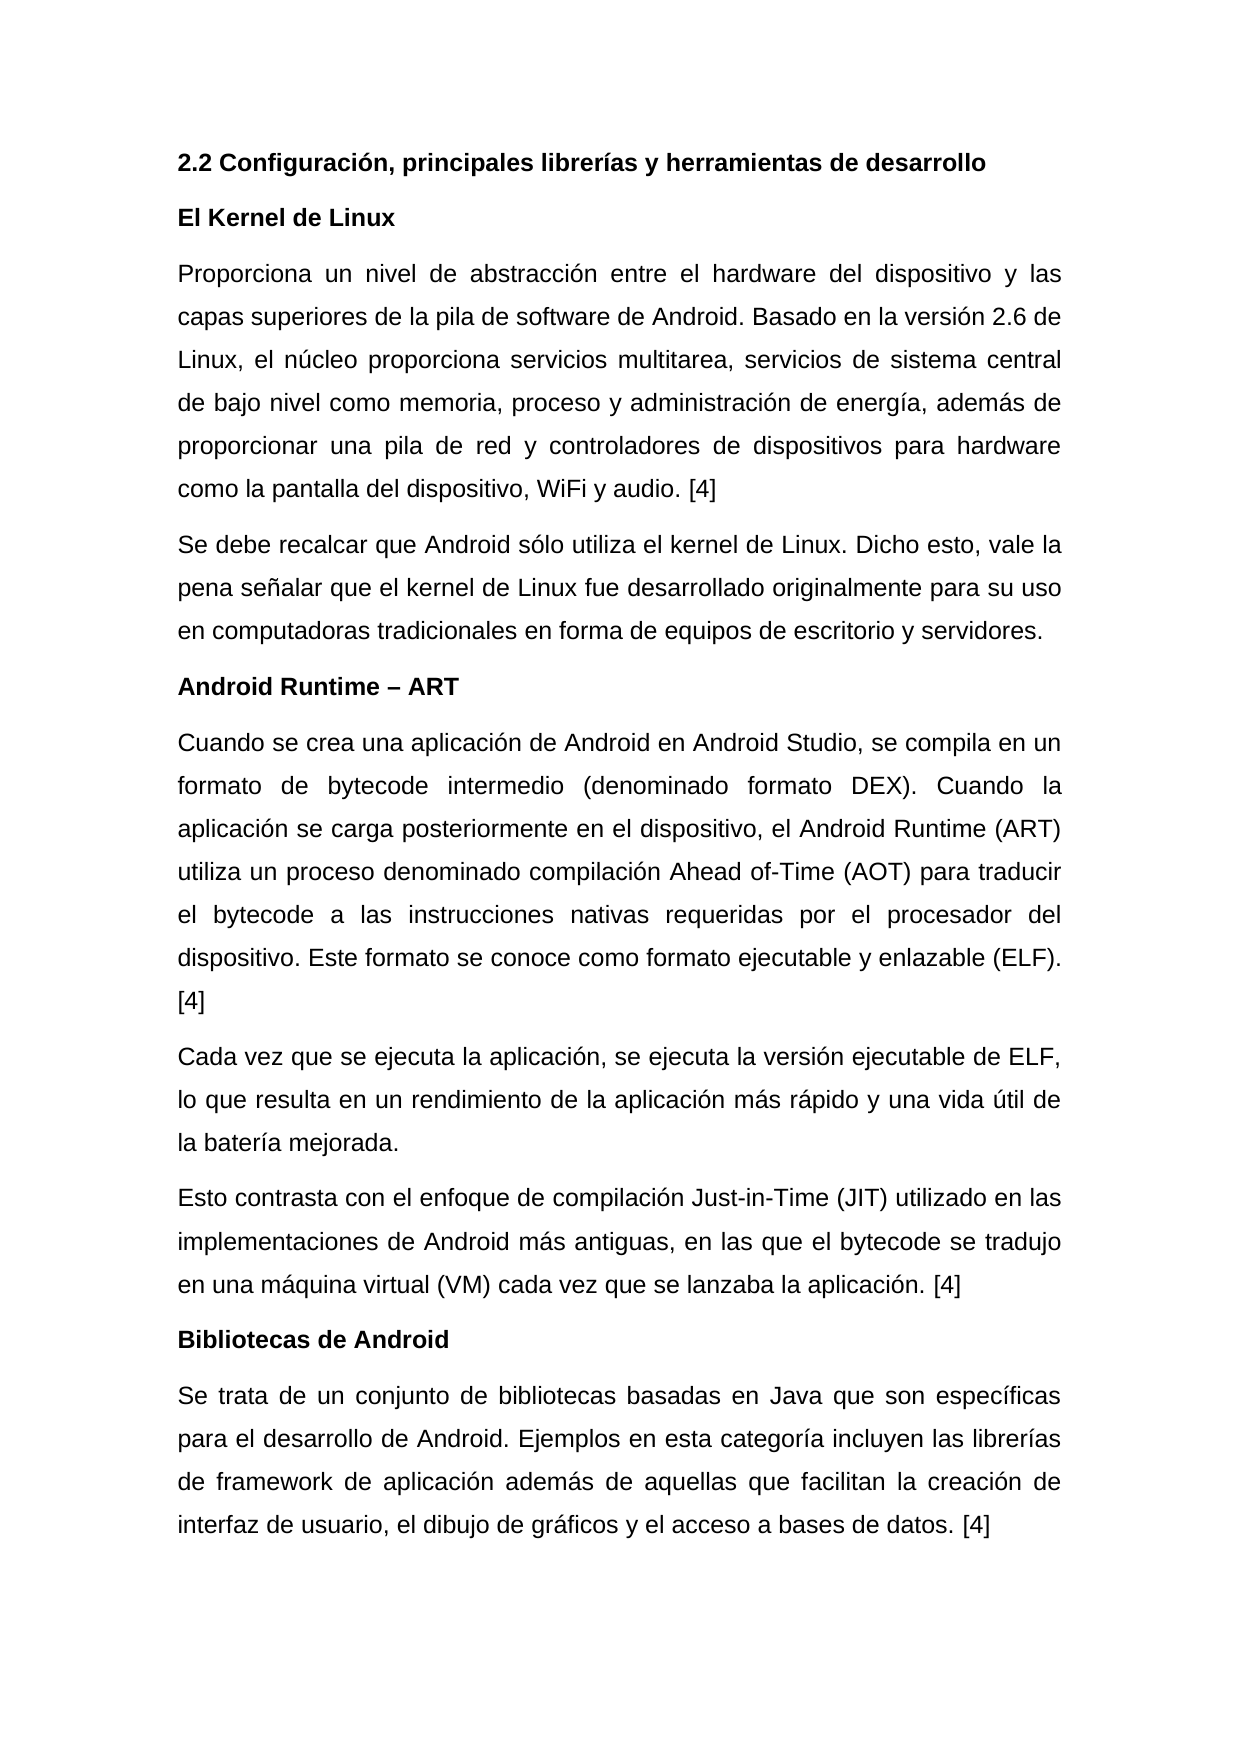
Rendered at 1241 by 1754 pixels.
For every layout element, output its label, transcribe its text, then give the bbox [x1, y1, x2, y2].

text Bibliotecas de Android [177, 1325, 1063, 1354]
text Cuando se crea una aplicación de Android en Android Studio, se compila en un formato de bytecode intermedio (denominado formato DEX). Cuando la aplicación se carga posteriormente en el dispositivo, el Android Runtime (ART) utiliza un proceso denominado compilación Ahead of-Time (AOT) para traducir el bytecode a las instrucciones nativas requeridas por el procesador del dispositivo. Este formato se conoce como formato ejecutable y enlazable (ELF). [177, 728, 1063, 1015]
subtitle 2.2 Configuración, principales librerías y herramientas de desarrollo [177, 148, 1063, 176]
text Se debe recalcar que Android sólo utiliza el kernel de Linux. Dicho esto, vale la pena señalar que el kernel de Linux fue desarrollado originalmente para su uso en computadoras tradicionales en forma de equipos de escritorio y servidores. [177, 530, 1063, 645]
text El Kernel de Linux [177, 203, 1063, 232]
text Esto contrasta con el enfoque de compilación Just-in-Time (JIT) utilizado en las implementaciones de Android más antiguas, en las que el bytecode se tradujo en una máquina virtual (VM) cada vez que se lanzaba la aplicación. [177, 1183, 1063, 1298]
text Proporciona un nivel de abstracción entre el hardware del dispositivo y las capas superiores de la pila de software de Android. Basado en la versión 2.6 de Linux, el núcleo proporciona servicios multitarea, servicios de sistema central de bajo nivel como memoria, proceso y administración de energía, además de proporcionar una pila de red y controladores de dispositivos para hardware como la pantalla del dispositivo, WiFi y audio. [177, 259, 1063, 503]
text Android Runtime – ART [177, 672, 1063, 701]
text Cada vez que se ejecuta la aplicación, se ejecuta la versión ejecutable de ELF, lo que resulta en un rendimiento de la aplicación más rápido y una vida útil de la batería mejorada. [177, 1042, 1063, 1157]
text Se trata de un conjunto de bibliotecas basadas en Java que son específicas para el desarrollo de Android. Ejemplos en esta categoría incluyen las librerías de framework de aplicación además de aquellas que facilitan la creación de interfaz de usuario, el dibujo de gráficos y el acceso a bases de datos. [177, 1381, 1063, 1539]
